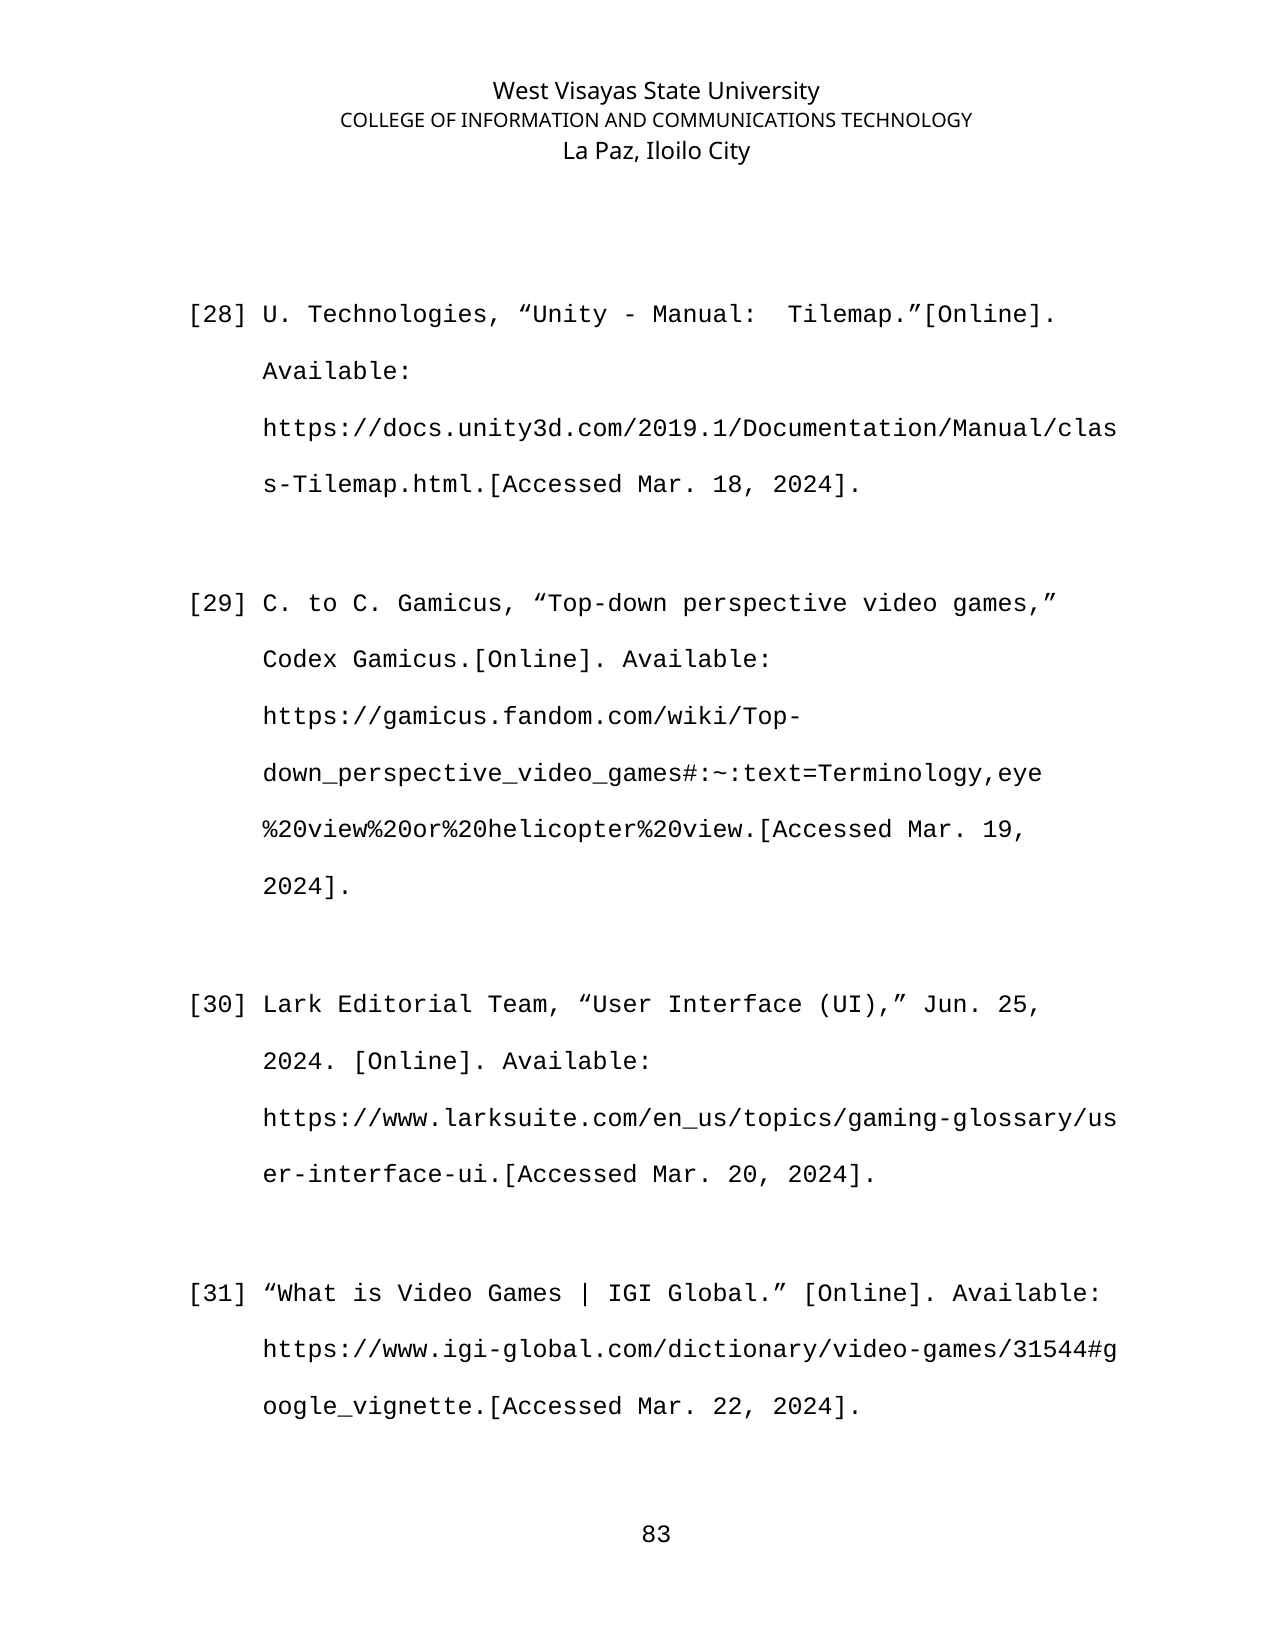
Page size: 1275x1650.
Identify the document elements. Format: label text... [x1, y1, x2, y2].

text [28] U. Technologies, “Unity - Manual: Tilemap.”[Online]. Available: https://docs.unity3d.com/2019.1/Documentation/Manual/class-Tilemap.html.[Accessed Mar. 18, 2024]. [187, 302, 1125, 500]
text [31] “What is Video Games | IGI Global.” [Online]. Available: https://www.igi-global.com/dictionary/video-games/31544#google_vignette.[Accessed Mar. 22, 2024]. [187, 1280, 1125, 1422]
text [30] Lark Editorial Team, “User Interface (UI),” Jun. 25, 2024. [Online]. Available: https://www.larksuite.com/en_us/topics/gaming-glossary/user-interface-ui.[Accessed Mar. 20, 2024]. [187, 992, 1125, 1190]
text [29] C. to C. Gamicus, “Top-down perspective video games,” Codex Gamicus.[Online]. Available: https://gamicus.fandom.com/wiki/Top-down_perspective_video_games#:~:text=Terminology,eye%20view%20or%20helicopter%20view.[Accessed Mar. 19, 2024]. [187, 590, 1125, 902]
